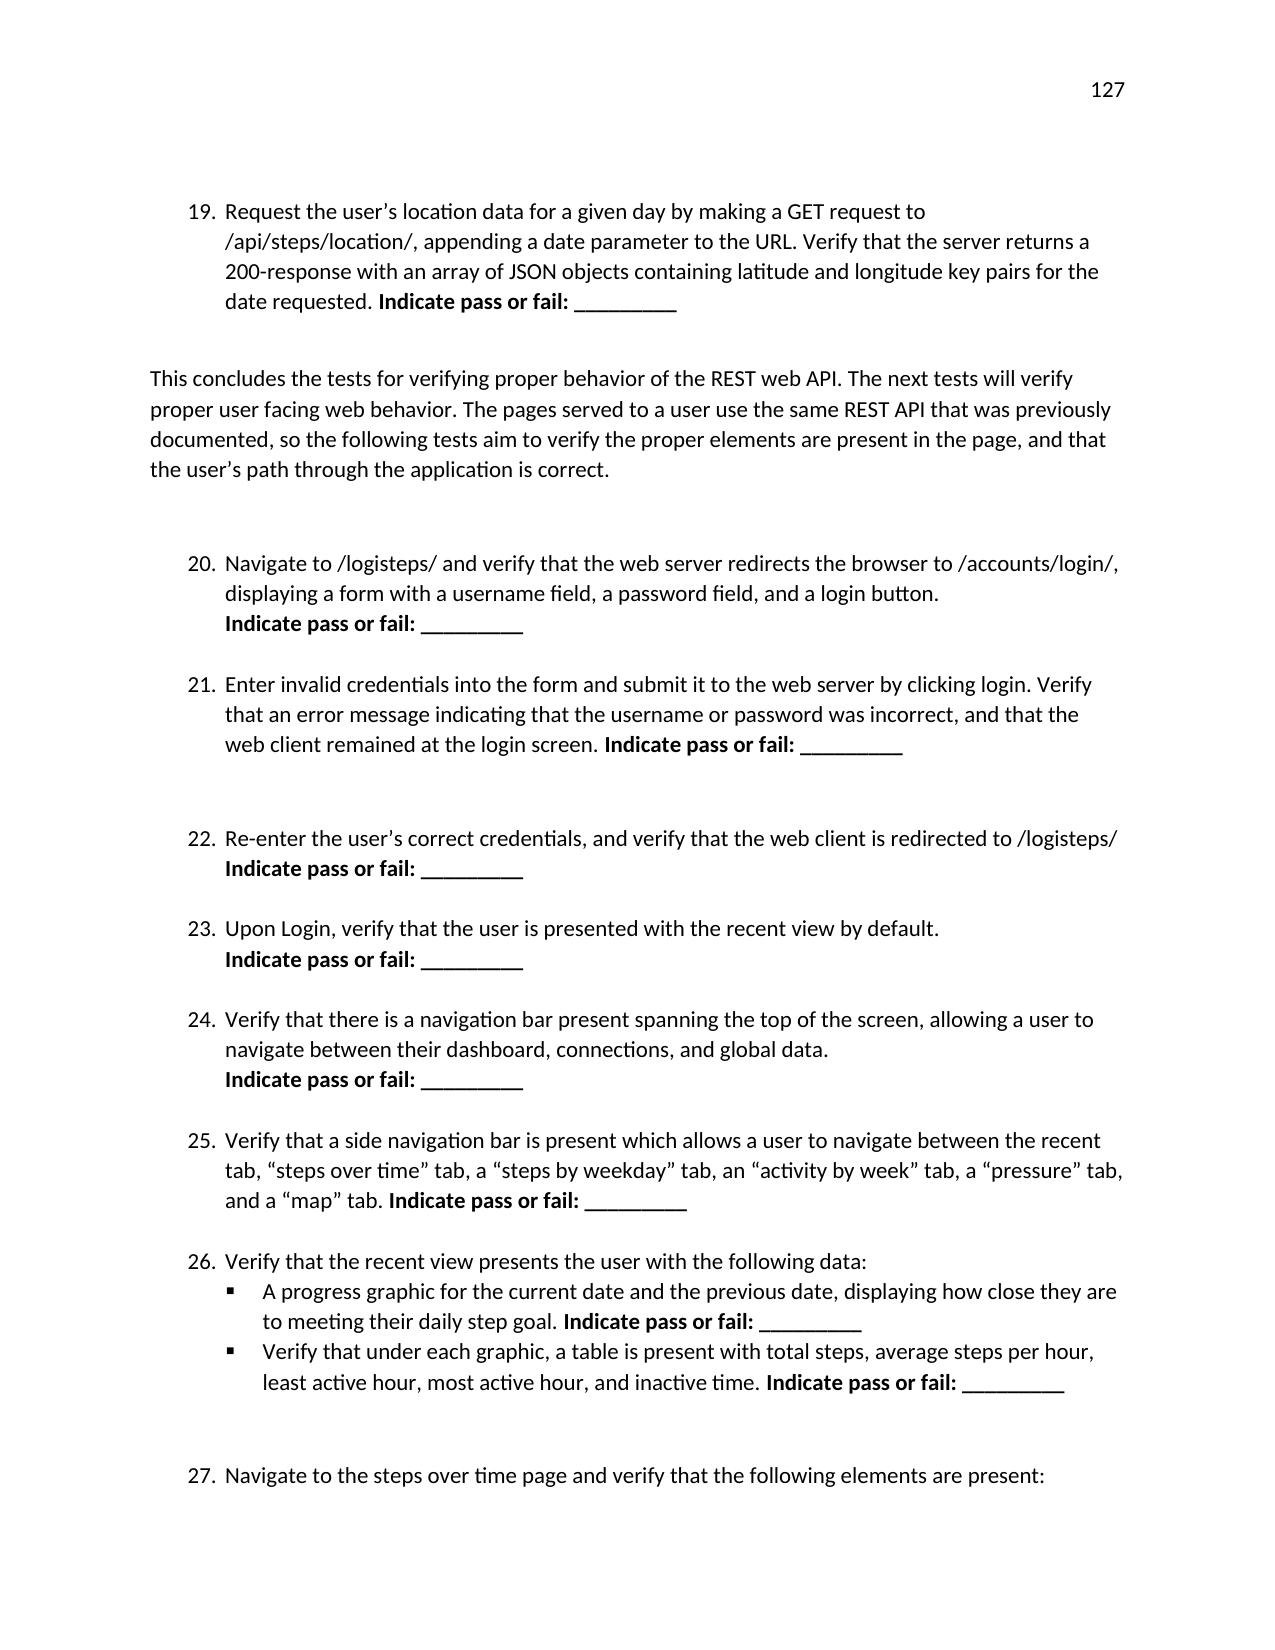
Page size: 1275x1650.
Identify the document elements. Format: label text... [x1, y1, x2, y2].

list Navigate to /logisteps/ and verify that the web server redirects the browser to /accounts/login/, displaying a form with a username field, a password field, and a login button. [187, 549, 1125, 607]
list Indicate pass or fail: _________ [225, 609, 1125, 637]
list Verify that there is a navigation bar present spanning the top of the screen, allowing a user to navigate between their dashboard, connections, and global data. Indicate pass or fail: _________ [187, 1005, 1125, 1094]
list Navigate to the steps over time page and verify that the following elements are present: [187, 1461, 1125, 1489]
list Verify that under each graphic, a table is present with total steps, average steps per hour, least active hour, most active hour, and inactive time. Indicate pass or fail: _________ [225, 1337, 1125, 1396]
list Upon Login, verify that the user is presented with the recent view by default. Indicate pass or fail: _________ [187, 914, 1125, 973]
list Enter invalid credentials into the form and submit it to the web server by clicking login. Verify that an error message indicating that the username or password was incorrect, and that the web client remained at the login screen. Indicate pass or fail: _________ [187, 670, 1125, 758]
list Request the user’s location data for a given day by making a GET request to /api/steps/location/, appending a date parameter to the URL. Verify that the server returns a 200-response with an array of JSON objects containing latitude and longitude key pairs for the date requested. Indicate pass or fail: _________ [187, 197, 1125, 316]
list Verify that the recent view presents the user with the following data: [187, 1247, 1125, 1275]
list Verify that a side navigation bar is present which allows a user to navigate between the recent tab, “steps over time” tab, a “steps by weekday” tab, an “activity by week” tab, a “pressure” tab, and a “map” tab. Indicate pass or fail: _________ [187, 1126, 1125, 1214]
text This concludes the tests for verifying proper behavior of the REST web API. The next tests will verify proper user facing web behavior. The pages served to a user use the same REST API that was previously documented, so the following tests aim to verify the proper elements are present in the page, and that the user’s path through the application is correct. [150, 364, 1125, 483]
list Re-enter the user’s correct credentials, and verify that the web client is redirected to /logisteps/ Indicate pass or fail: _________ [187, 824, 1125, 882]
list A progress graphic for the current date and the previous date, displaying how close they are to meeting their daily step goal. Indicate pass or fail: _________ [225, 1277, 1125, 1335]
